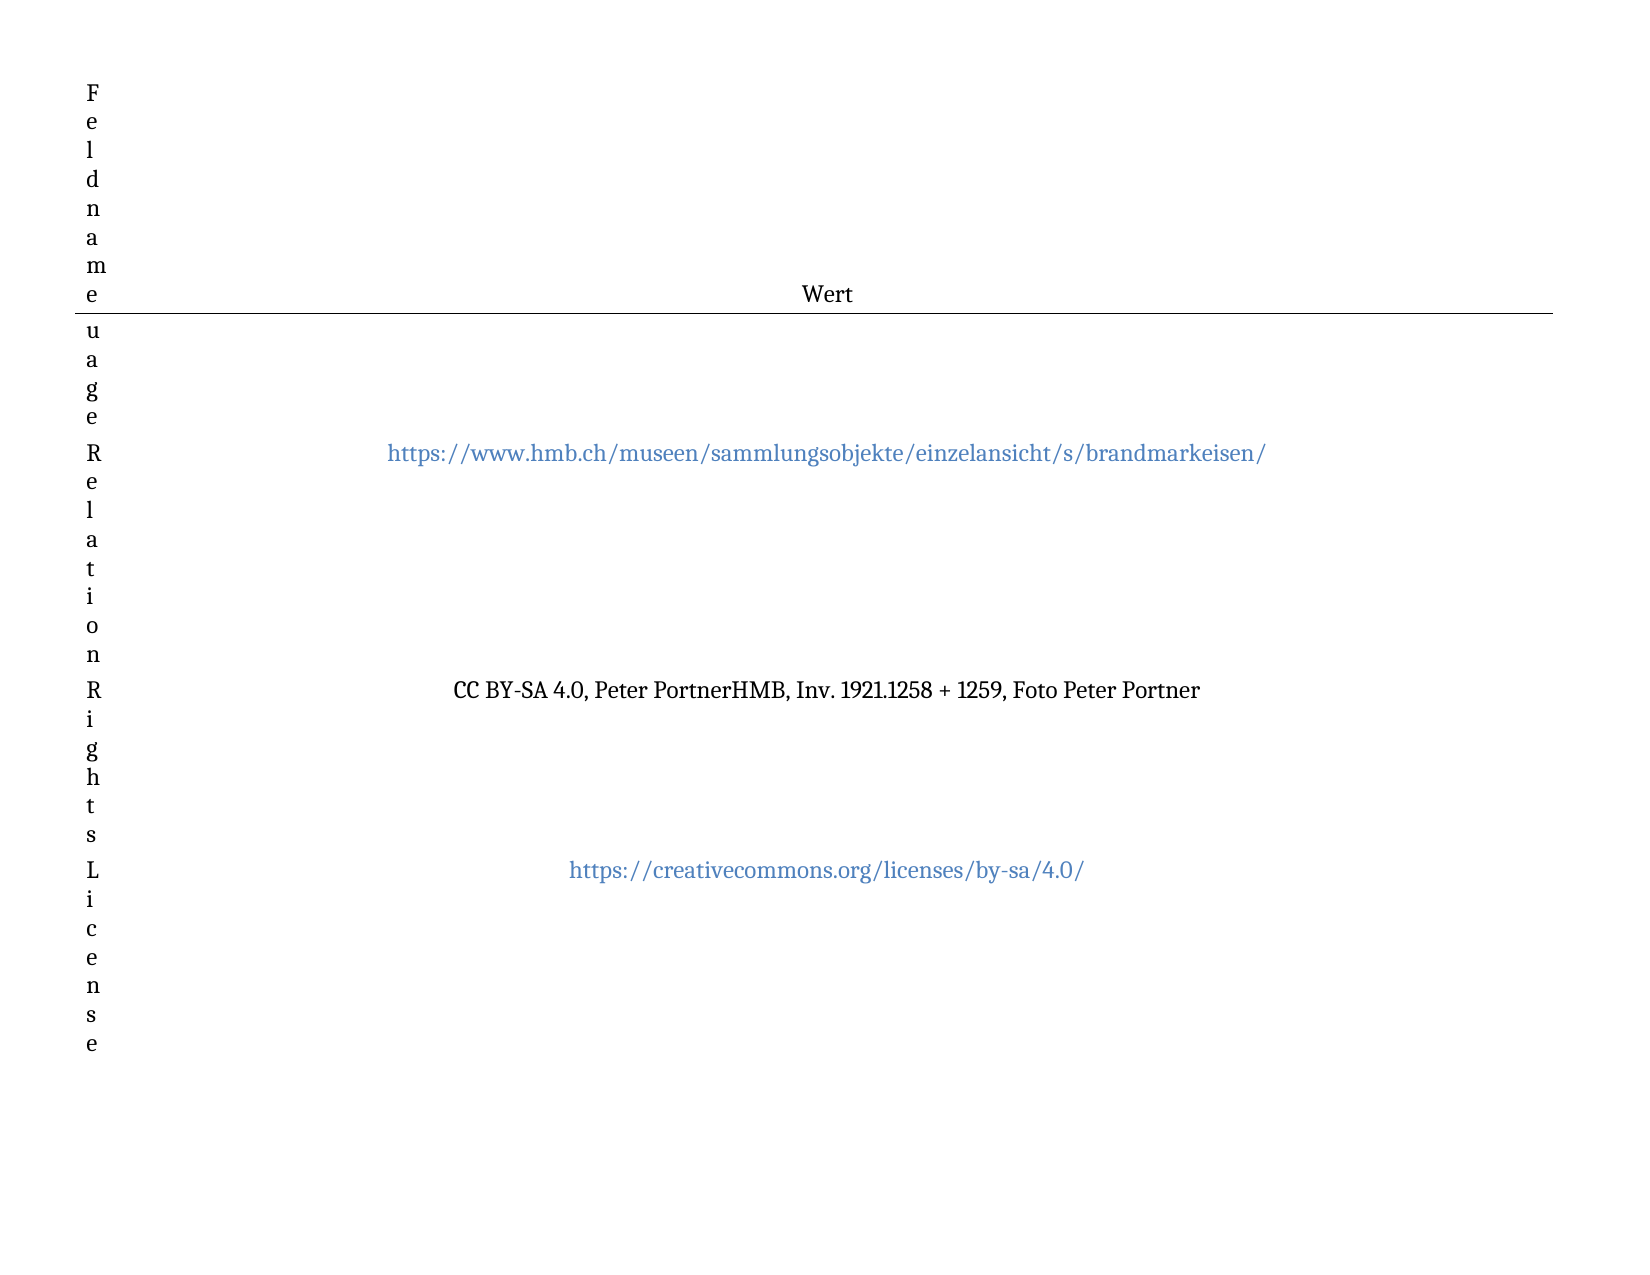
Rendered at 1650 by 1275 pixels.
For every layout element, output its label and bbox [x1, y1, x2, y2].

table_header [64, 75, 1564, 1061]
